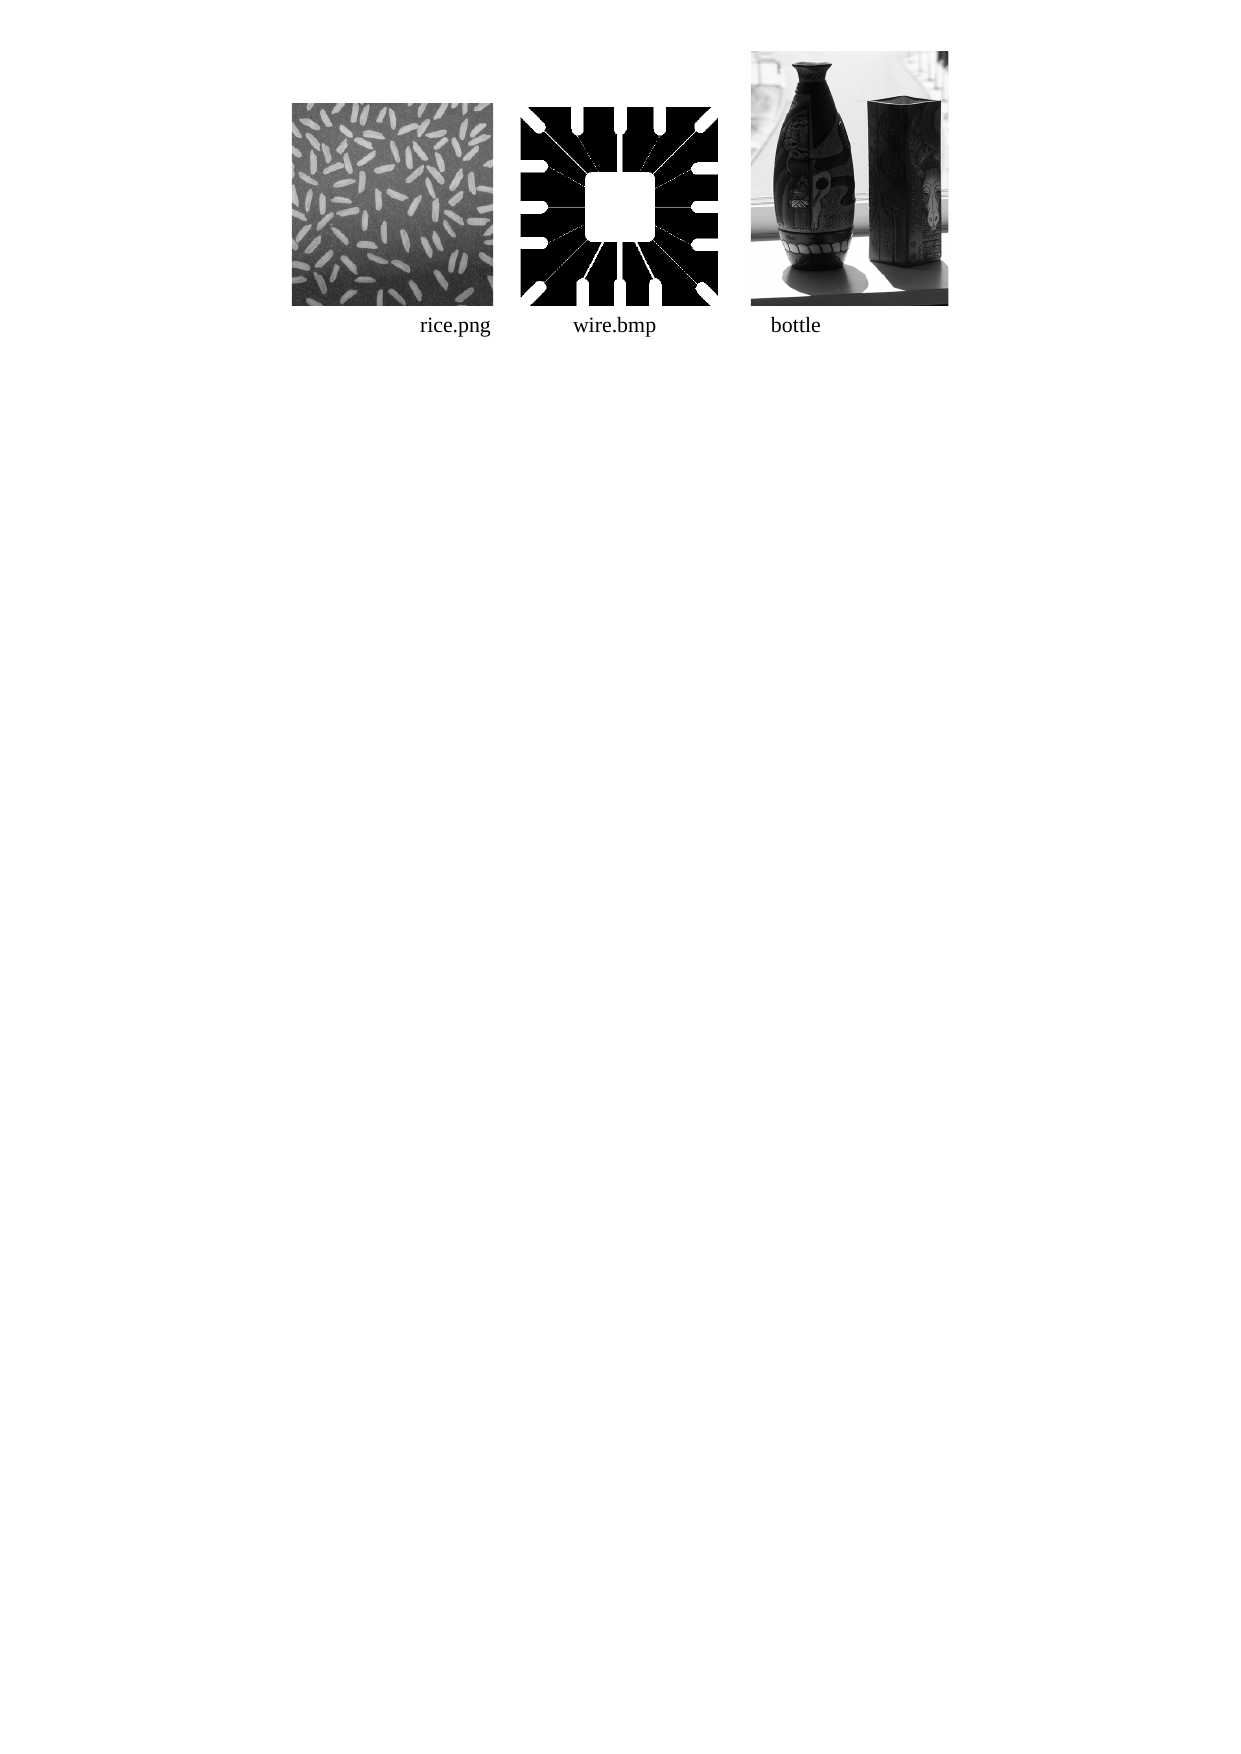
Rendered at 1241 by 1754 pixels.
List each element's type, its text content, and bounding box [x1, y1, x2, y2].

picture [520, 107, 718, 306]
text rice.png wire.bmp bottle [118, 308, 1122, 341]
picture [291, 103, 494, 306]
picture [750, 51, 949, 306]
